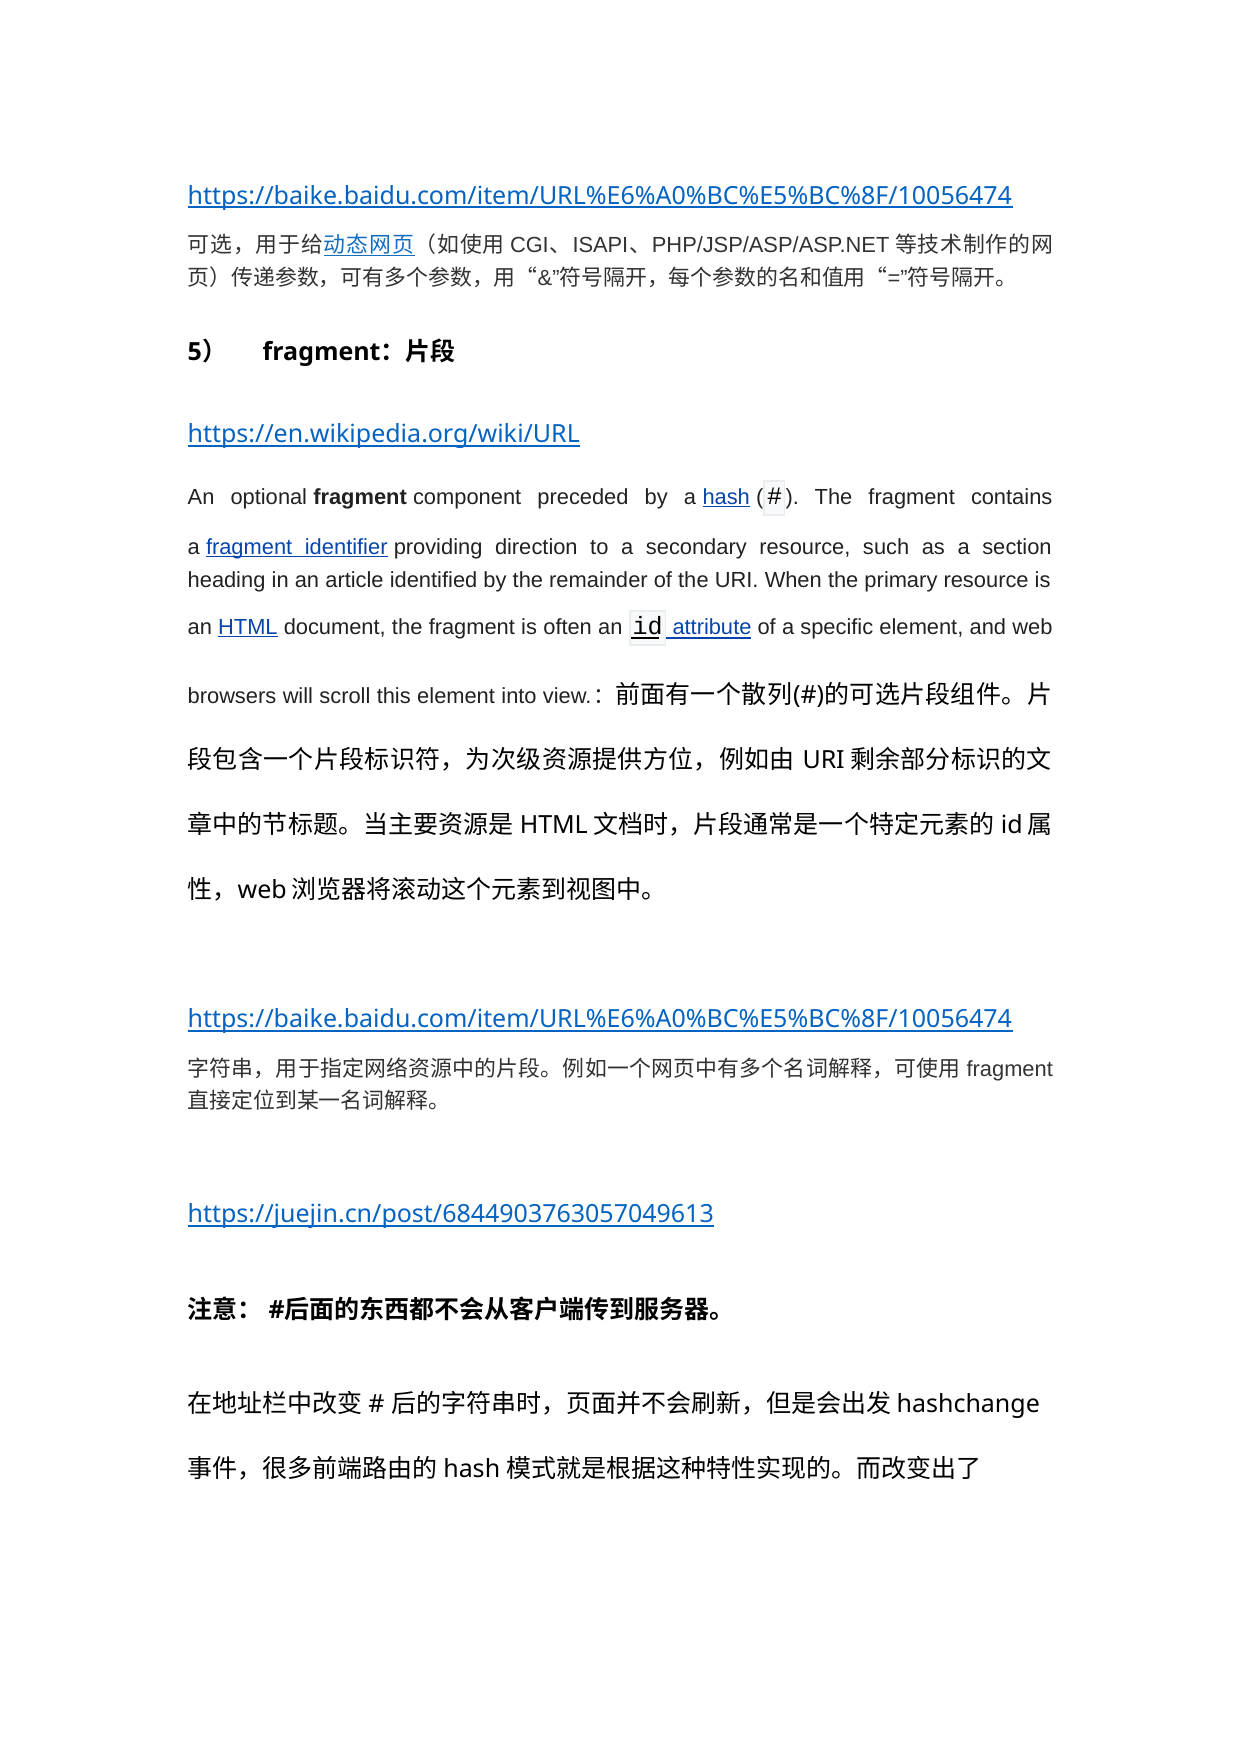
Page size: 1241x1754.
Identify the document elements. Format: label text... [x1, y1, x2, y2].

text https://baike.baidu.com/item/URL%E6%A0%BC%E5%BC%8F/10056474 [187, 162, 1053, 227]
text https://en.wikipedia.org/wiki/URL [187, 401, 1053, 466]
subtitle fragment：片段 [187, 317, 1053, 382]
text 字符串，用于指定网络资源中的片段。例如一个网页中有多个名词解释，可使用fragment直接定位到某一名词解释。 [187, 1051, 1053, 1116]
text 可选，用于给动态网页（如使用CGI、ISAPI、PHP/JSP/ASP/ASP.NET等技术制作的网页）传递参数，可有多个参数，用“&”符号隔开，每个参数的名和值用“=”符号隔开。 [187, 227, 1053, 292]
text 注意： #后面的东西都不会从客户端传到服务器。 [187, 1275, 1053, 1340]
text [187, 1369, 1053, 1499]
text An optional fragment component preceded by a hash (#). The fragment contains a fragment identifier providing direction to a secondary resource, such as a section heading in an article identified by the remainder of the URI. When the primary resource is an HTML document, the fragment is often an id attribute of a specific element, and web browsers will scroll this element into view.：前面有一个散列(#)的可选片段组件。片段包含一个片段标识符，为次级资源提供方位，例如由URI剩余部分标识的文章中的节标题。当主要资源是HTML文档时，片段通常是一个特定元素的id属性，web浏览器将滚动这个元素到视图中。 [187, 466, 1053, 921]
text https://baike.baidu.com/item/URL%E6%A0%BC%E5%BC%8F/10056474 [187, 986, 1053, 1051]
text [187, 1181, 1053, 1246]
